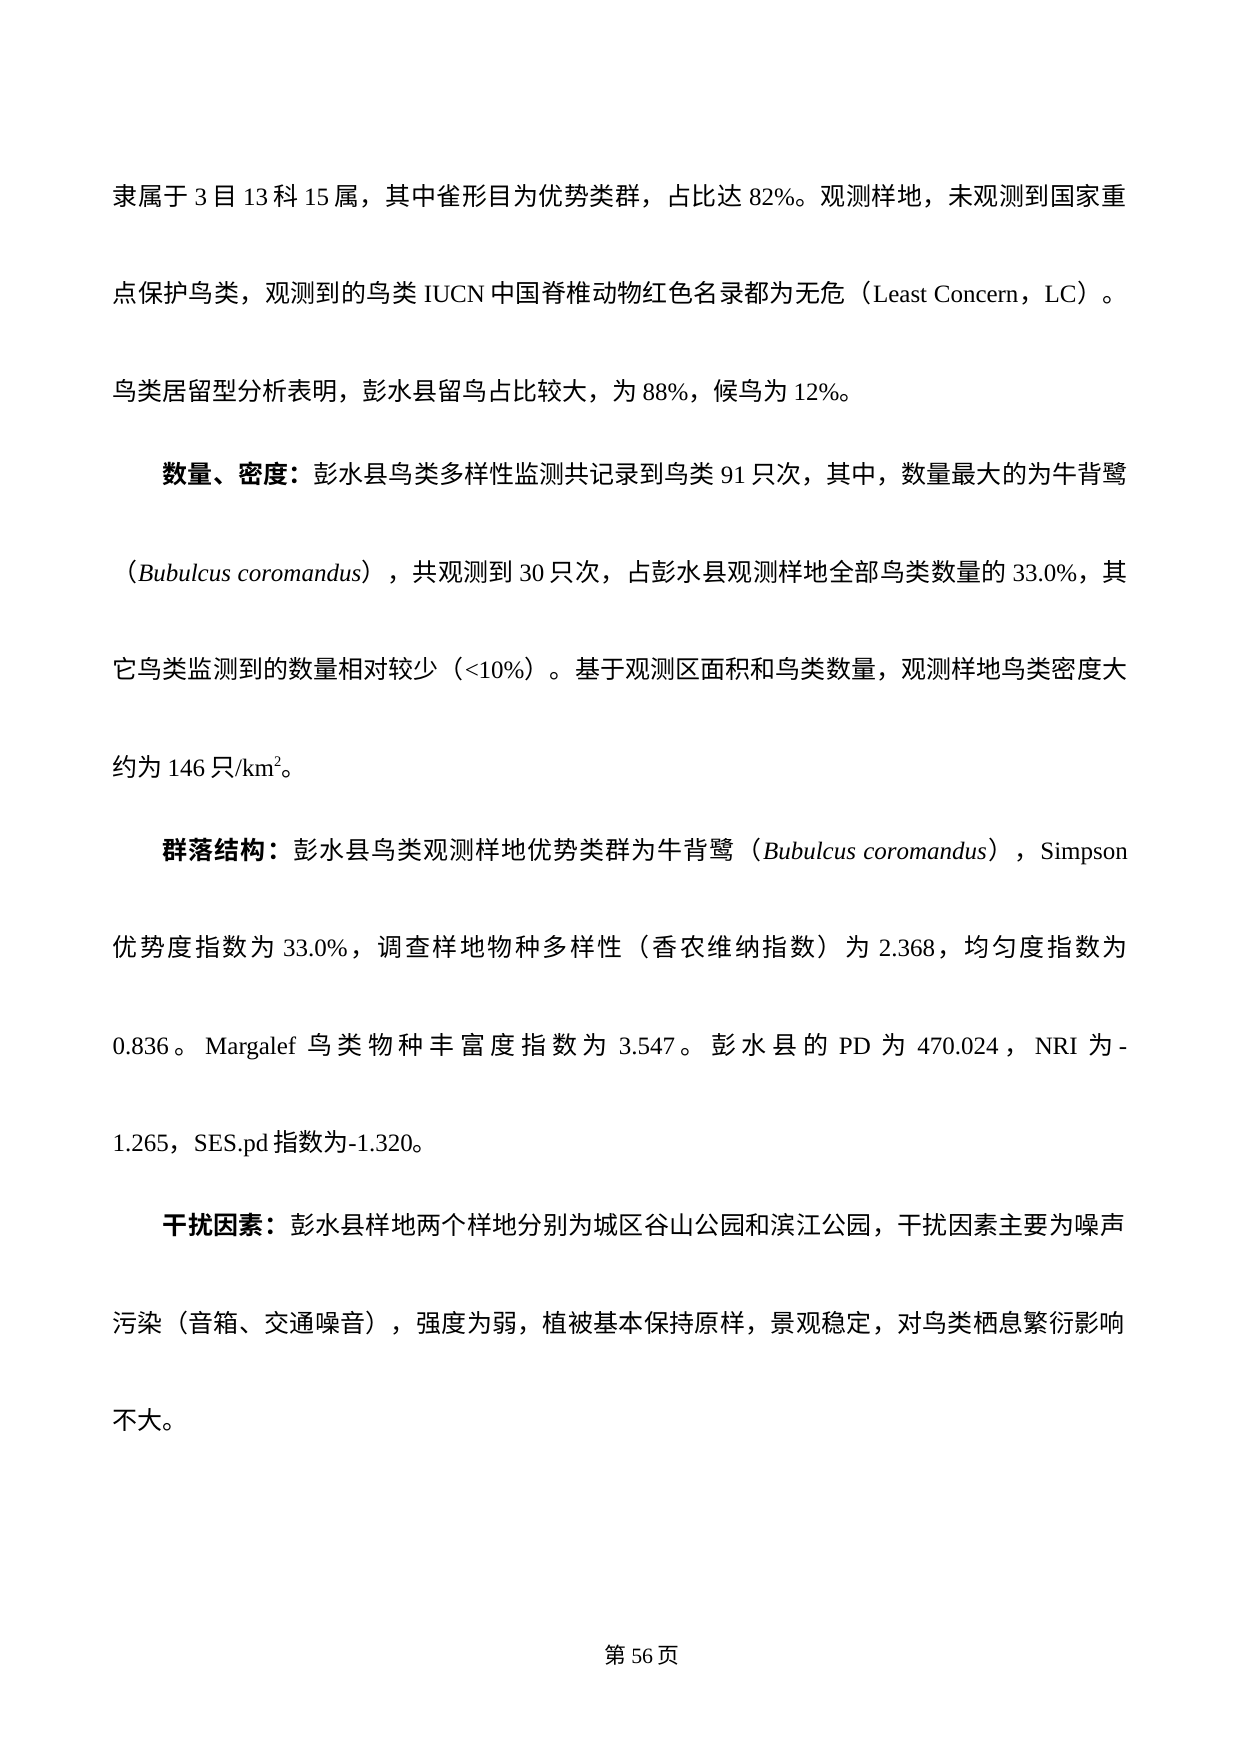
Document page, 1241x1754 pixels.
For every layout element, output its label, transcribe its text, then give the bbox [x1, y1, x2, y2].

text 群落结构：彭水县鸟类观测样地优势类群为牛背鹭（Bubulcus coromandus），Simpson优势度指数为33.0%，调查样地物种多样性（香农维纳指数）为2.368，均匀度指数为0.836。Margalef鸟类物种丰富度指数为3.547。彭水县的PD为470.024，NRI为-1.265，SES.pd指数为-1.320。 [112, 816, 1128, 1173]
text 数量、密度：彭水县鸟类多样性监测共记录到鸟类91只次，其中，数量最大的为牛背鹭（Bubulcus coromandus），共观测到30只次，占彭水县观测样地全部鸟类数量的33.0%，其它鸟类监测到的数量相对较少（<10%）。基于观测区面积和鸟类数量，观测样地鸟类密度大约为146只/km2。 [112, 440, 1128, 798]
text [112, 162, 1128, 422]
text 干扰因素：彭水县样地两个样地分别为城区谷山公园和滨江公园，干扰因素主要为噪声污染（音箱、交通噪音），强度为弱，植被基本保持原样，景观稳定，对鸟类栖息繁衍影响不大。 [112, 1191, 1128, 1451]
